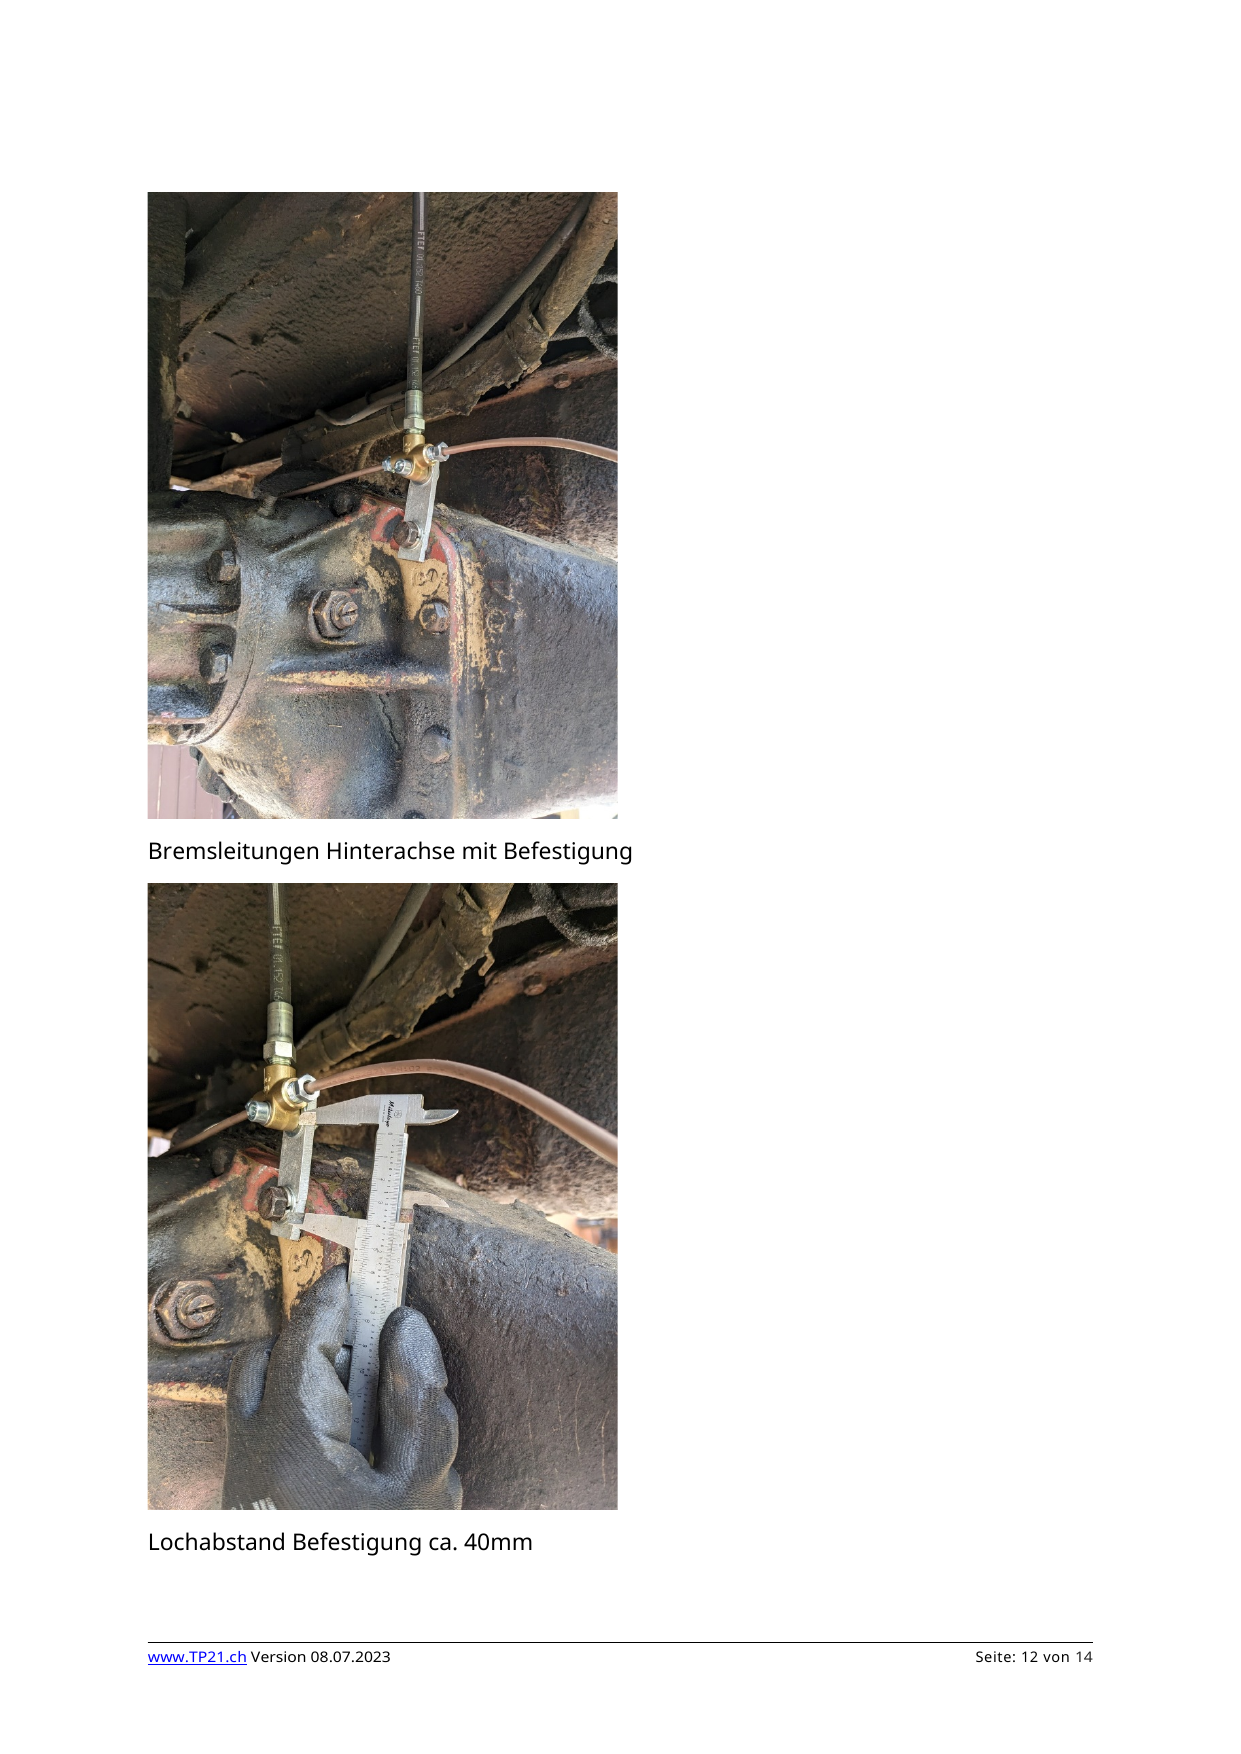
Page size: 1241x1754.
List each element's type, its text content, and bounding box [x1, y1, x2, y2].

picture [147, 883, 618, 1510]
text Lochabstand Befestigung ca. 40mm [148, 1526, 1093, 1558]
picture [147, 192, 618, 819]
text Bremsleitungen Hinterachse mit Befestigung [148, 835, 1093, 866]
